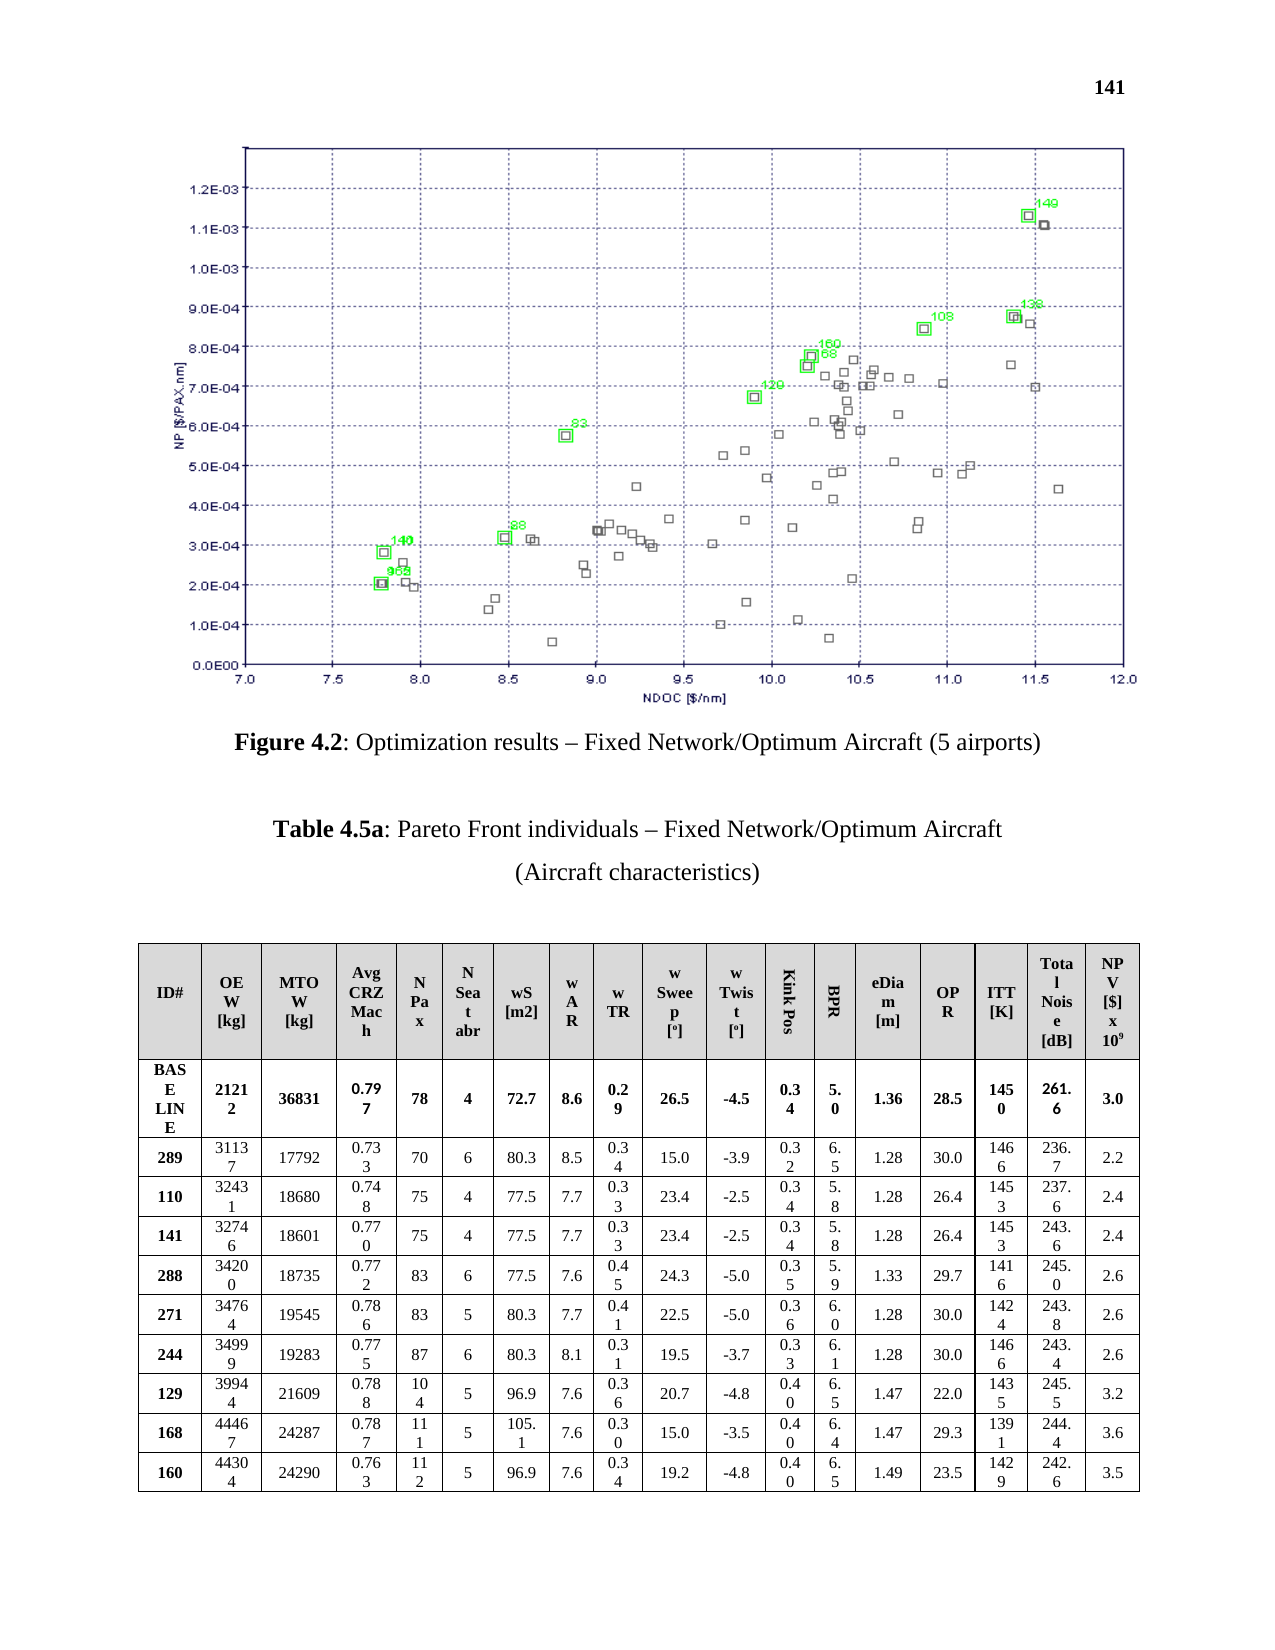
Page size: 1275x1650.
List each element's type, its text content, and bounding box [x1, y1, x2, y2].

picture [150, 132, 1157, 716]
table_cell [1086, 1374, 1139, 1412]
table_header NPV [$] x 109 [1086, 944, 1139, 1059]
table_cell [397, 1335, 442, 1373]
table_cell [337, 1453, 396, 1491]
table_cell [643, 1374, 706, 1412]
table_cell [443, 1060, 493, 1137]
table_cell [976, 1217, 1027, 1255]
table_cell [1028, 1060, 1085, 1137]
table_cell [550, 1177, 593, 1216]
table_header eDiam [m] [856, 944, 920, 1059]
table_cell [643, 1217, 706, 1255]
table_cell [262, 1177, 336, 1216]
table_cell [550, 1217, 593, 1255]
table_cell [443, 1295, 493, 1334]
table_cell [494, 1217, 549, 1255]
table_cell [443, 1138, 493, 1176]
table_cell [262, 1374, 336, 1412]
table_header OEW [kg] [202, 944, 261, 1059]
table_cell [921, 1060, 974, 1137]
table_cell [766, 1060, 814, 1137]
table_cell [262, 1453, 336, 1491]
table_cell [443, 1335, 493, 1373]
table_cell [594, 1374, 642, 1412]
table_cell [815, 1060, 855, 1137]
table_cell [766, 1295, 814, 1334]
table_header N Pax [397, 944, 442, 1059]
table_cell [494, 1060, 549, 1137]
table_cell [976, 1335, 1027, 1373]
text Figure 4.2: Optimization results – Fixed Network/Optimum Aircraft (5 airports) [150, 727, 1125, 756]
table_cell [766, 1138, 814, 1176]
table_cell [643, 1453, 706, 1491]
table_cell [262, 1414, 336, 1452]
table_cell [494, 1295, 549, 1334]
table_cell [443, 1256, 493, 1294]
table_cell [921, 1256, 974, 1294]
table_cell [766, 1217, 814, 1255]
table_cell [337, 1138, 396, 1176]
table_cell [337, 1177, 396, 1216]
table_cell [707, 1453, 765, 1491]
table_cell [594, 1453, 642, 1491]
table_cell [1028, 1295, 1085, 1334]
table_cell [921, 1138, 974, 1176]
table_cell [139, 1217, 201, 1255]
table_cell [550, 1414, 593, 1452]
table_header Kink Pos [766, 944, 814, 1059]
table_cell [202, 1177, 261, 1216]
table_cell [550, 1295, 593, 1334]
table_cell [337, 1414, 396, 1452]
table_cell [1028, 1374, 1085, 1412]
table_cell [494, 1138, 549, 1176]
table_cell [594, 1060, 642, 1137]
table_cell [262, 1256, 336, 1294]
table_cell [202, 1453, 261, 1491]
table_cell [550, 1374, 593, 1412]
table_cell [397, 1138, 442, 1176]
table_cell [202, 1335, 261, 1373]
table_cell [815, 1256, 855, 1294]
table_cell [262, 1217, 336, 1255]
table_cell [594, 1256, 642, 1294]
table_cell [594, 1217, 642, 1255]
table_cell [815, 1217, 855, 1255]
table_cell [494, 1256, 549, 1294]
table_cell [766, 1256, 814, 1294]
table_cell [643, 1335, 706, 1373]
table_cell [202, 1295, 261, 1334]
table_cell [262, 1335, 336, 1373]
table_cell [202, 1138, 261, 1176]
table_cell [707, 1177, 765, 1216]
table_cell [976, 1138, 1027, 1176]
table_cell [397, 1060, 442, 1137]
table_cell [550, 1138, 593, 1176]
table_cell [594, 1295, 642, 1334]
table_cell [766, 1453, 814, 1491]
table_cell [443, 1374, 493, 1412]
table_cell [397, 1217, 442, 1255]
text (Aircraft characteristics) [150, 857, 1125, 886]
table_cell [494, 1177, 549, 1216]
text Table 4.5a: Pareto Front individuals – Fixed Network/Optimum Aircraft [150, 814, 1125, 842]
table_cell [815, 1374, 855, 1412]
table_header Avg CRZ Mach [337, 944, 396, 1059]
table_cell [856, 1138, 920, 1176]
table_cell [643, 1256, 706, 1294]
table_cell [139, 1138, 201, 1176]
table_header Total Noise [dB] [1028, 944, 1085, 1059]
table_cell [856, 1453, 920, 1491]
table_header wS [m2] [494, 944, 549, 1059]
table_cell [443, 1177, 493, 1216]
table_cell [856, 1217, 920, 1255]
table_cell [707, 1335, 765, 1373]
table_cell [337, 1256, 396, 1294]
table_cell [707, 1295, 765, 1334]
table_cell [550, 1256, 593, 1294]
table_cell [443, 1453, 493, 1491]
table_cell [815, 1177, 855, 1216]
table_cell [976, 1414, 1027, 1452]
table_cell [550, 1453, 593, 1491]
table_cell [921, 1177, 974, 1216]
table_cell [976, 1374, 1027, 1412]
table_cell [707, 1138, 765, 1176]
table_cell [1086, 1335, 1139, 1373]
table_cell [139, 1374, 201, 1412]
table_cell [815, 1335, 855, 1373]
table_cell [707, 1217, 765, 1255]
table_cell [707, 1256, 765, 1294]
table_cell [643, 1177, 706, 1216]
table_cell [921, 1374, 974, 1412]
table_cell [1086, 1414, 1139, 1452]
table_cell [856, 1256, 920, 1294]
table_header BPR [815, 944, 855, 1059]
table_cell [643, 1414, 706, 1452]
table_header w Twist [o] [707, 944, 765, 1059]
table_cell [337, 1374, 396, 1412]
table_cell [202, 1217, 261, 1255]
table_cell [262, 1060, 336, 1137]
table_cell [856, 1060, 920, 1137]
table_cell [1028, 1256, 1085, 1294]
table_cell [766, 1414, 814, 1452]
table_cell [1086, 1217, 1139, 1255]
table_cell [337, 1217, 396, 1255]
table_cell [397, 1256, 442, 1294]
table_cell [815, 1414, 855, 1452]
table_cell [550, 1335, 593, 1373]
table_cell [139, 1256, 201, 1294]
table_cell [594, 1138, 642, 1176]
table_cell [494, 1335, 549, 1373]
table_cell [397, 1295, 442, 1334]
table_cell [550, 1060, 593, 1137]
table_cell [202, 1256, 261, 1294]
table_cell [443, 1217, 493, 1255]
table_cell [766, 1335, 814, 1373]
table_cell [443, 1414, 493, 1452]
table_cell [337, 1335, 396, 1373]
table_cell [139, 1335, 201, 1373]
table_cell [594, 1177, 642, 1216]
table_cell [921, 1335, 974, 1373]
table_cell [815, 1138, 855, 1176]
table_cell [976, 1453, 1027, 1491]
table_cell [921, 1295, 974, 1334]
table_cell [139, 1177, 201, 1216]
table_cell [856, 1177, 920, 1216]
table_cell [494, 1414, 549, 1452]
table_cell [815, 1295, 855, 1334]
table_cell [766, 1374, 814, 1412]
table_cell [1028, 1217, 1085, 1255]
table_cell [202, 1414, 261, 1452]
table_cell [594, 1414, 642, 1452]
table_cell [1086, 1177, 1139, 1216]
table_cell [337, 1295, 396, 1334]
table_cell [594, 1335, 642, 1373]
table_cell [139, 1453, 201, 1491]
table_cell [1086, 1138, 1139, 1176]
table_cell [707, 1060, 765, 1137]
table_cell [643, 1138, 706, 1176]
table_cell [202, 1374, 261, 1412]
table_header ITT [K] [976, 944, 1027, 1059]
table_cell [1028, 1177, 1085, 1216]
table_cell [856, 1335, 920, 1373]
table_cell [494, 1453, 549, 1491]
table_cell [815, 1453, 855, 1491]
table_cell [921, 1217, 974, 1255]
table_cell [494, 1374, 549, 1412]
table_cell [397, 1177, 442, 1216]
table_header ID# [139, 944, 201, 1059]
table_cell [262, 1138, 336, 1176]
table_header OPR [921, 944, 974, 1059]
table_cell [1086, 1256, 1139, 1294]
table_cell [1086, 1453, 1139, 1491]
table_header w TR [594, 944, 642, 1059]
table_header w Sweep [o] [643, 944, 706, 1059]
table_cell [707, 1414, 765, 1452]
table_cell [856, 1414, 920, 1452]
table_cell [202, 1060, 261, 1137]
table_header w AR [550, 944, 593, 1059]
table_header N Seat abr [443, 944, 493, 1059]
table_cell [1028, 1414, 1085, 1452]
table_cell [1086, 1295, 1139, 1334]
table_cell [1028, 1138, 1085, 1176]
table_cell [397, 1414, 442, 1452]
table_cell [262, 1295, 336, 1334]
table_header MTOW [kg] [262, 944, 336, 1059]
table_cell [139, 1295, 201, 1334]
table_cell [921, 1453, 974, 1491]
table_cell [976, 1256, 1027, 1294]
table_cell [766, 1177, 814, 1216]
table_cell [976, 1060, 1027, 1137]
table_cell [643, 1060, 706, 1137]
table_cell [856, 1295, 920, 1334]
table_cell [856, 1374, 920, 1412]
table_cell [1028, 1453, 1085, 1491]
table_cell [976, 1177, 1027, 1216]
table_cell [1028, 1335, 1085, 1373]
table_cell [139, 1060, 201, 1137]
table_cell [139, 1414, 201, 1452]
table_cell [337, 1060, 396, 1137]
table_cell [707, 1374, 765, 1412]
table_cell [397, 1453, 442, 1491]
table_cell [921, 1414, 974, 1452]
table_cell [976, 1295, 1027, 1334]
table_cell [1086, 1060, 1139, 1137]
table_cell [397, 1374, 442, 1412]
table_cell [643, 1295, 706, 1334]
